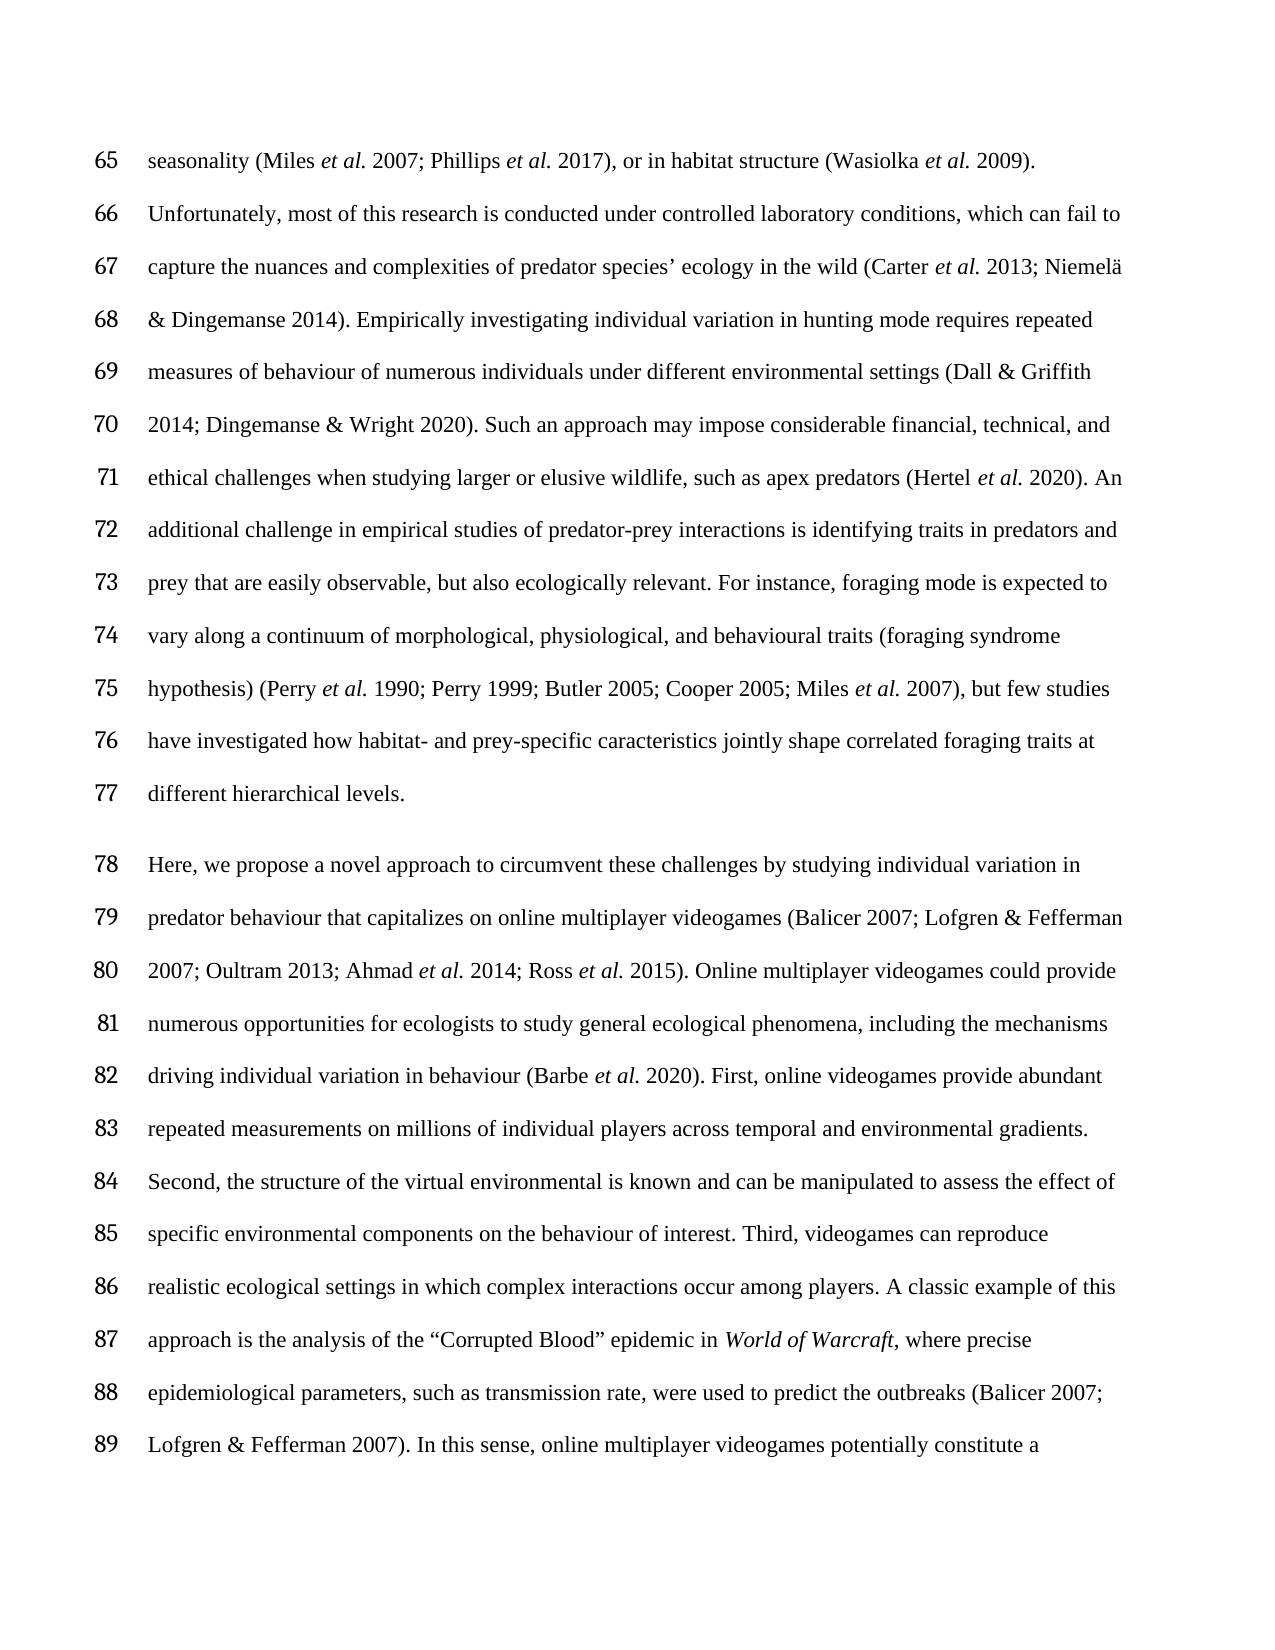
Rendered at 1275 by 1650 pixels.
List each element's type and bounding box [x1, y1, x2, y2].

text [148, 148, 1127, 806]
text [148, 852, 1127, 1458]
